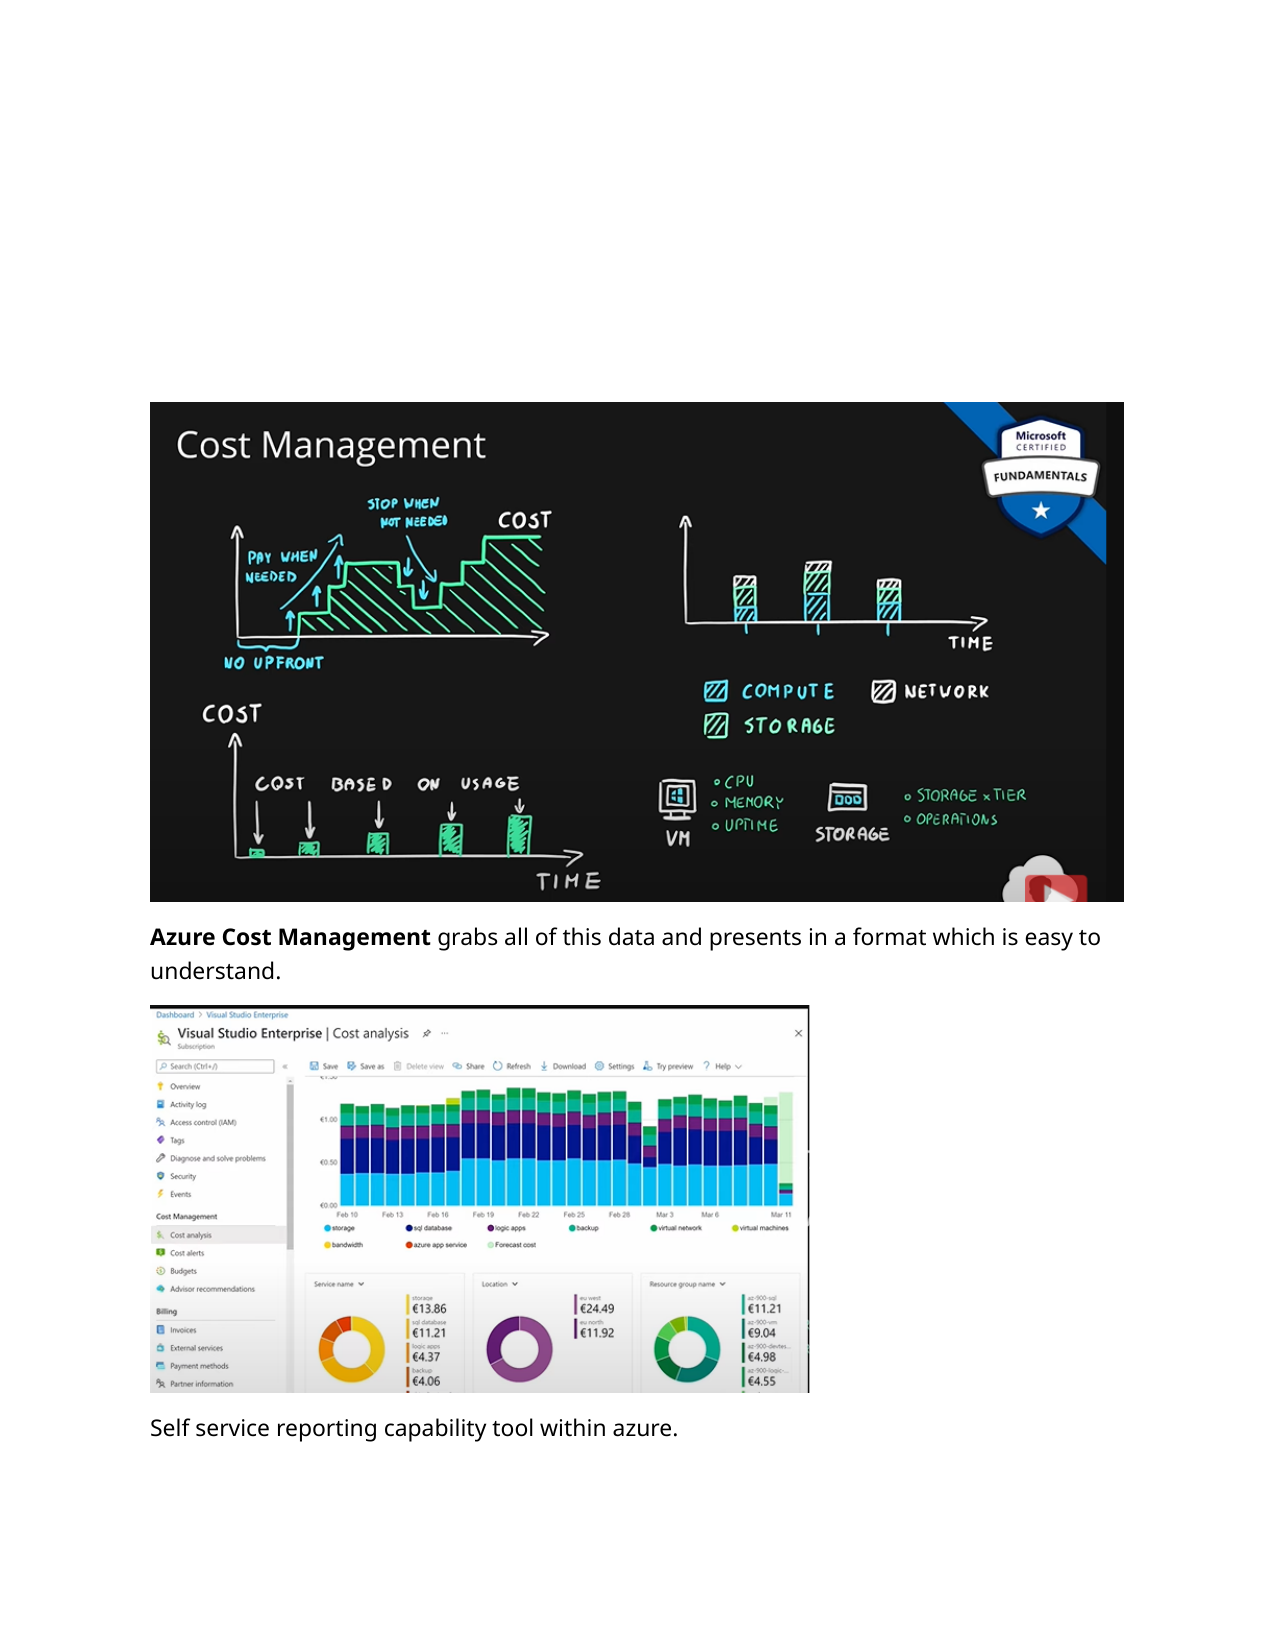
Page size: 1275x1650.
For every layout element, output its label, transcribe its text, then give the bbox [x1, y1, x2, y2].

picture [150, 1005, 810, 1393]
picture [150, 402, 1124, 902]
text Self service reporting capability tool within azure. [150, 1412, 1125, 1443]
text Azure Cost Management grabs all of this data and presents in a format which is easy to understand. [150, 921, 1125, 986]
